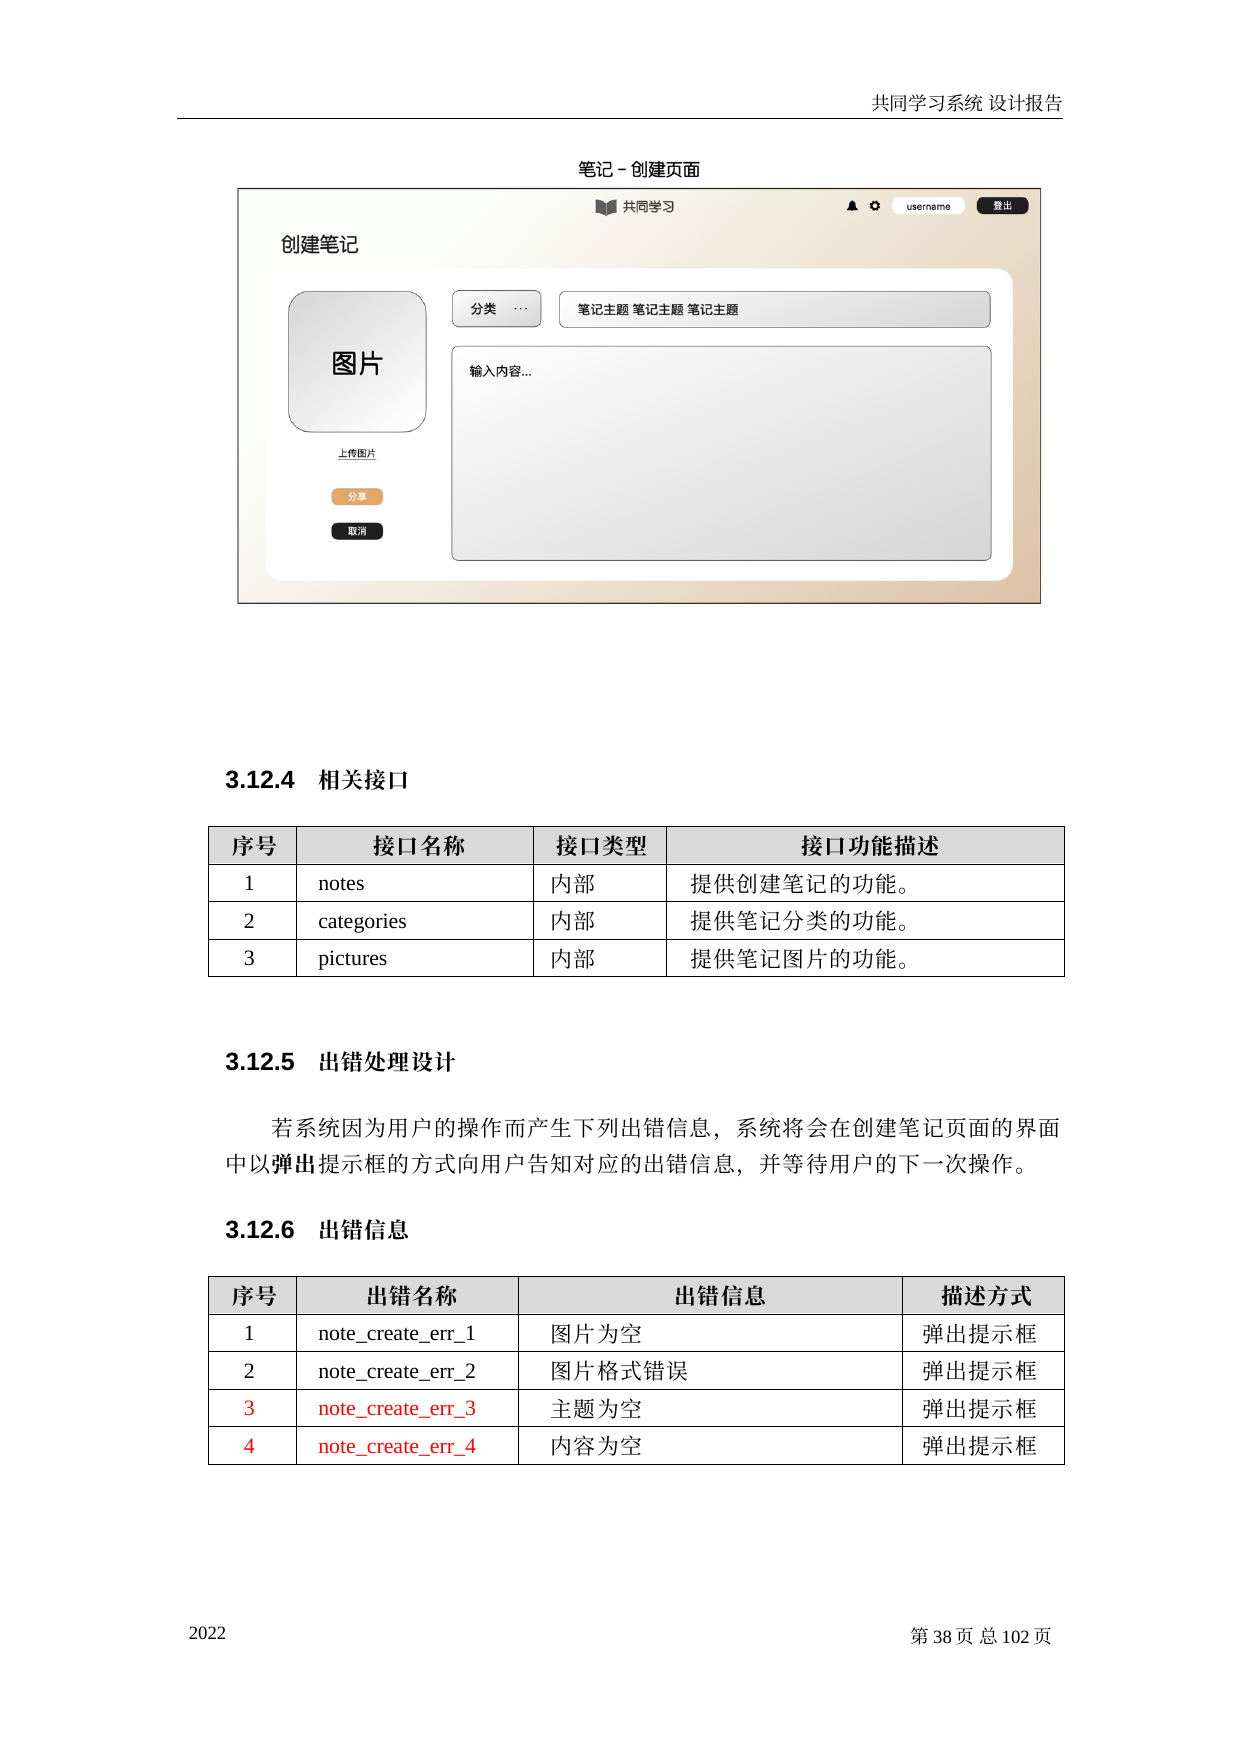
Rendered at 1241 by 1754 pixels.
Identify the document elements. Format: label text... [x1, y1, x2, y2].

table_header 出错信息 [519, 1277, 902, 1313]
table_cell 1 [209, 865, 296, 901]
picture [225, 149, 1053, 615]
table_cell 内容为空 [519, 1427, 902, 1463]
table_cell notes [297, 865, 533, 901]
table_cell note_create_err_4 [297, 1427, 518, 1463]
table_cell 图片格式错误 [519, 1352, 902, 1388]
table_cell categories [297, 902, 533, 938]
table_cell 1 [209, 1315, 296, 1351]
table_cell 内部 [534, 940, 666, 976]
table_cell note_create_err_3 [297, 1390, 518, 1426]
table_header 描述方式 [903, 1277, 1064, 1313]
table_cell 内部 [534, 865, 666, 901]
table_cell 内部 [534, 902, 666, 938]
table_cell 主题为空 [519, 1390, 902, 1426]
table_cell 2 [209, 902, 296, 938]
subtitle 出错处理设计 [208, 1043, 1061, 1079]
table_cell 弹出提示框 [903, 1352, 1064, 1388]
table_header 接口名称 [297, 827, 533, 863]
table_cell note_create_err_2 [297, 1352, 518, 1388]
table_cell 3 [209, 1390, 296, 1426]
table_cell 弹出提示框 [903, 1427, 1064, 1463]
table_cell 4 [209, 1427, 296, 1463]
table_cell 2 [209, 1352, 296, 1388]
table_cell 提供笔记分类的功能。 [667, 902, 1064, 938]
table_header 序号 [209, 827, 296, 863]
table_cell 弹出提示框 [903, 1315, 1064, 1351]
table_header 出错名称 [297, 1277, 518, 1313]
table_cell 提供创建笔记的功能。 [667, 865, 1064, 901]
table_cell pictures [297, 940, 533, 976]
table_cell note_create_err_1 [297, 1315, 518, 1351]
table_cell 3 [209, 940, 296, 976]
table_header 接口功能描述 [667, 827, 1064, 863]
table_cell 提供笔记图片的功能。 [667, 940, 1064, 976]
table_header 接口类型 [534, 827, 666, 863]
table_cell 弹出提示框 [903, 1390, 1064, 1426]
subtitle 相关接口 [208, 760, 1061, 797]
subtitle 出错信息 [208, 1210, 1061, 1247]
table_header 序号 [209, 1277, 296, 1313]
table_cell 图片为空 [519, 1315, 902, 1351]
text 若系统因为用户的操作而产生下列出错信息，系统将会在创建笔记页面的界面中以弹出提示框的方式向用户告知对应的出错信息，并等待用户的下一次操作。 [222, 1108, 1061, 1181]
